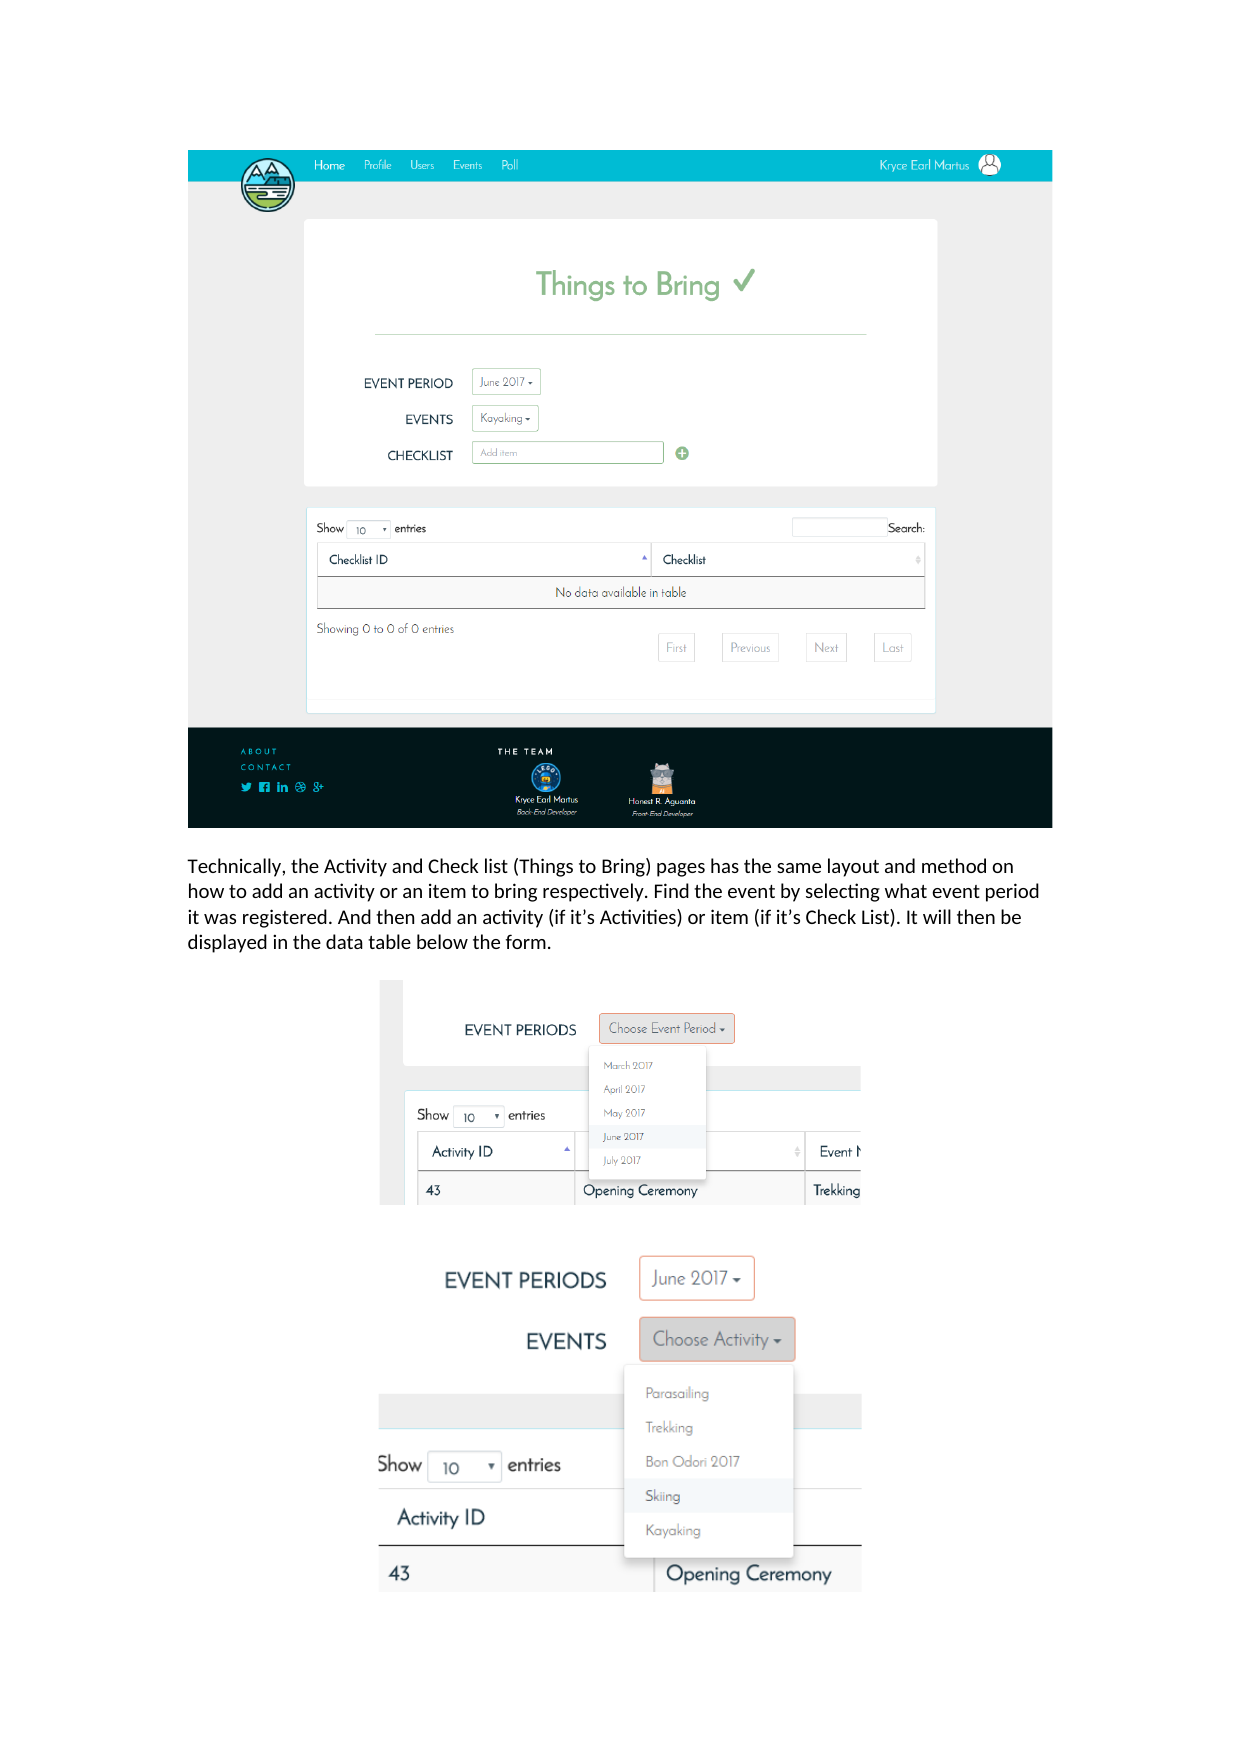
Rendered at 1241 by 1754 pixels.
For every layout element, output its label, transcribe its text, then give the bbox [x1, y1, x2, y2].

text Technically, the Activity and Check list (Things to Bring) pages has the same layout and method on how to add an activity or an item to bring respectively. Find the event by selecting what event period it was registered. And then add an activity (if it’s Activities) or item (if it’s Check List). It will then be displayed in the data table below the form. [187, 828, 1053, 955]
picture [379, 980, 861, 1205]
picture [378, 1230, 862, 1592]
picture [188, 150, 1053, 828]
